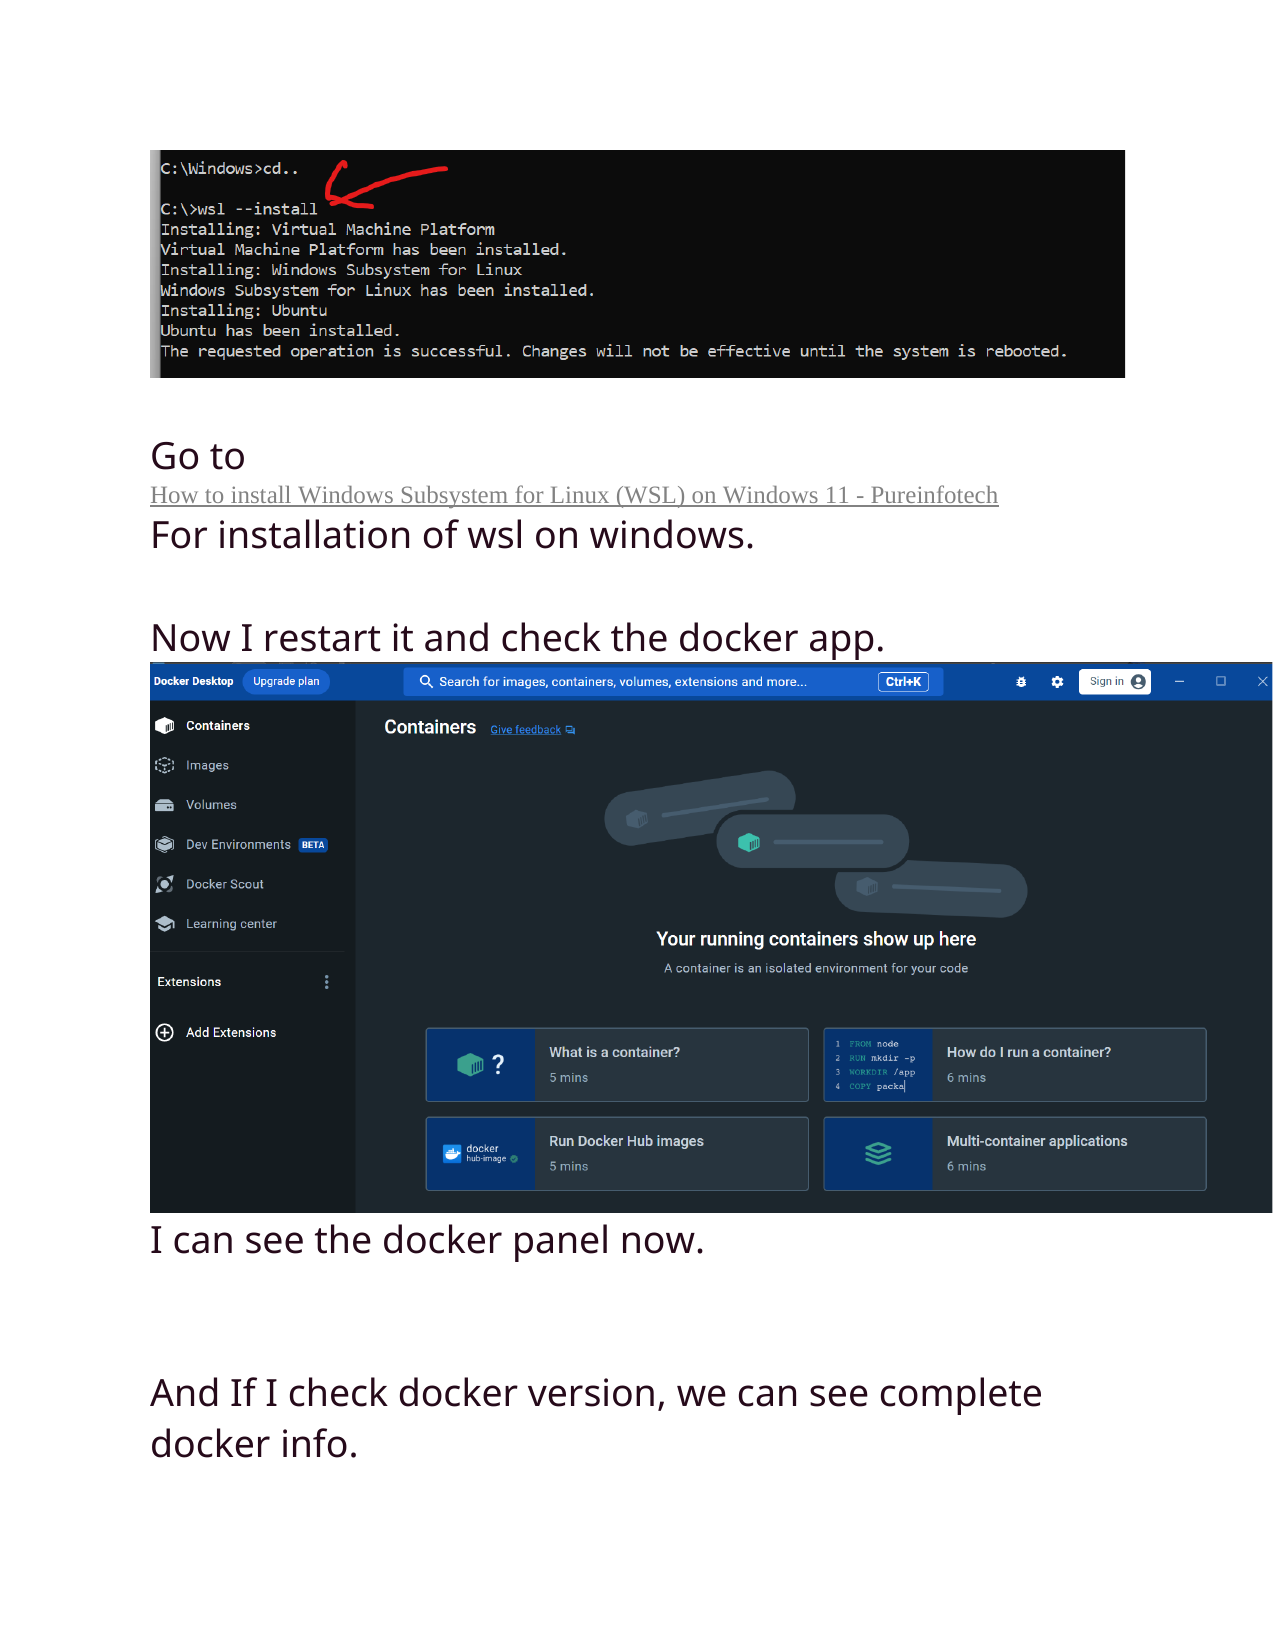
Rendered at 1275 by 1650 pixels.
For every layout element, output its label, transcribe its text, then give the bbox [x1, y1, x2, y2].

text For installation of wsl on windows. [150, 509, 1125, 560]
text Now I restart it and check the docker app. [150, 611, 1125, 662]
text I can see the docker panel now. [150, 1213, 1125, 1264]
picture [150, 662, 1273, 1213]
text And If I check docker version, we can see complete docker info. [150, 1366, 1125, 1468]
picture [150, 150, 1125, 378]
text Go to [150, 429, 1125, 480]
text How to install Windows Subsystem for Linux (WSL) on Windows 11 - Pureinfotech [150, 480, 1125, 509]
